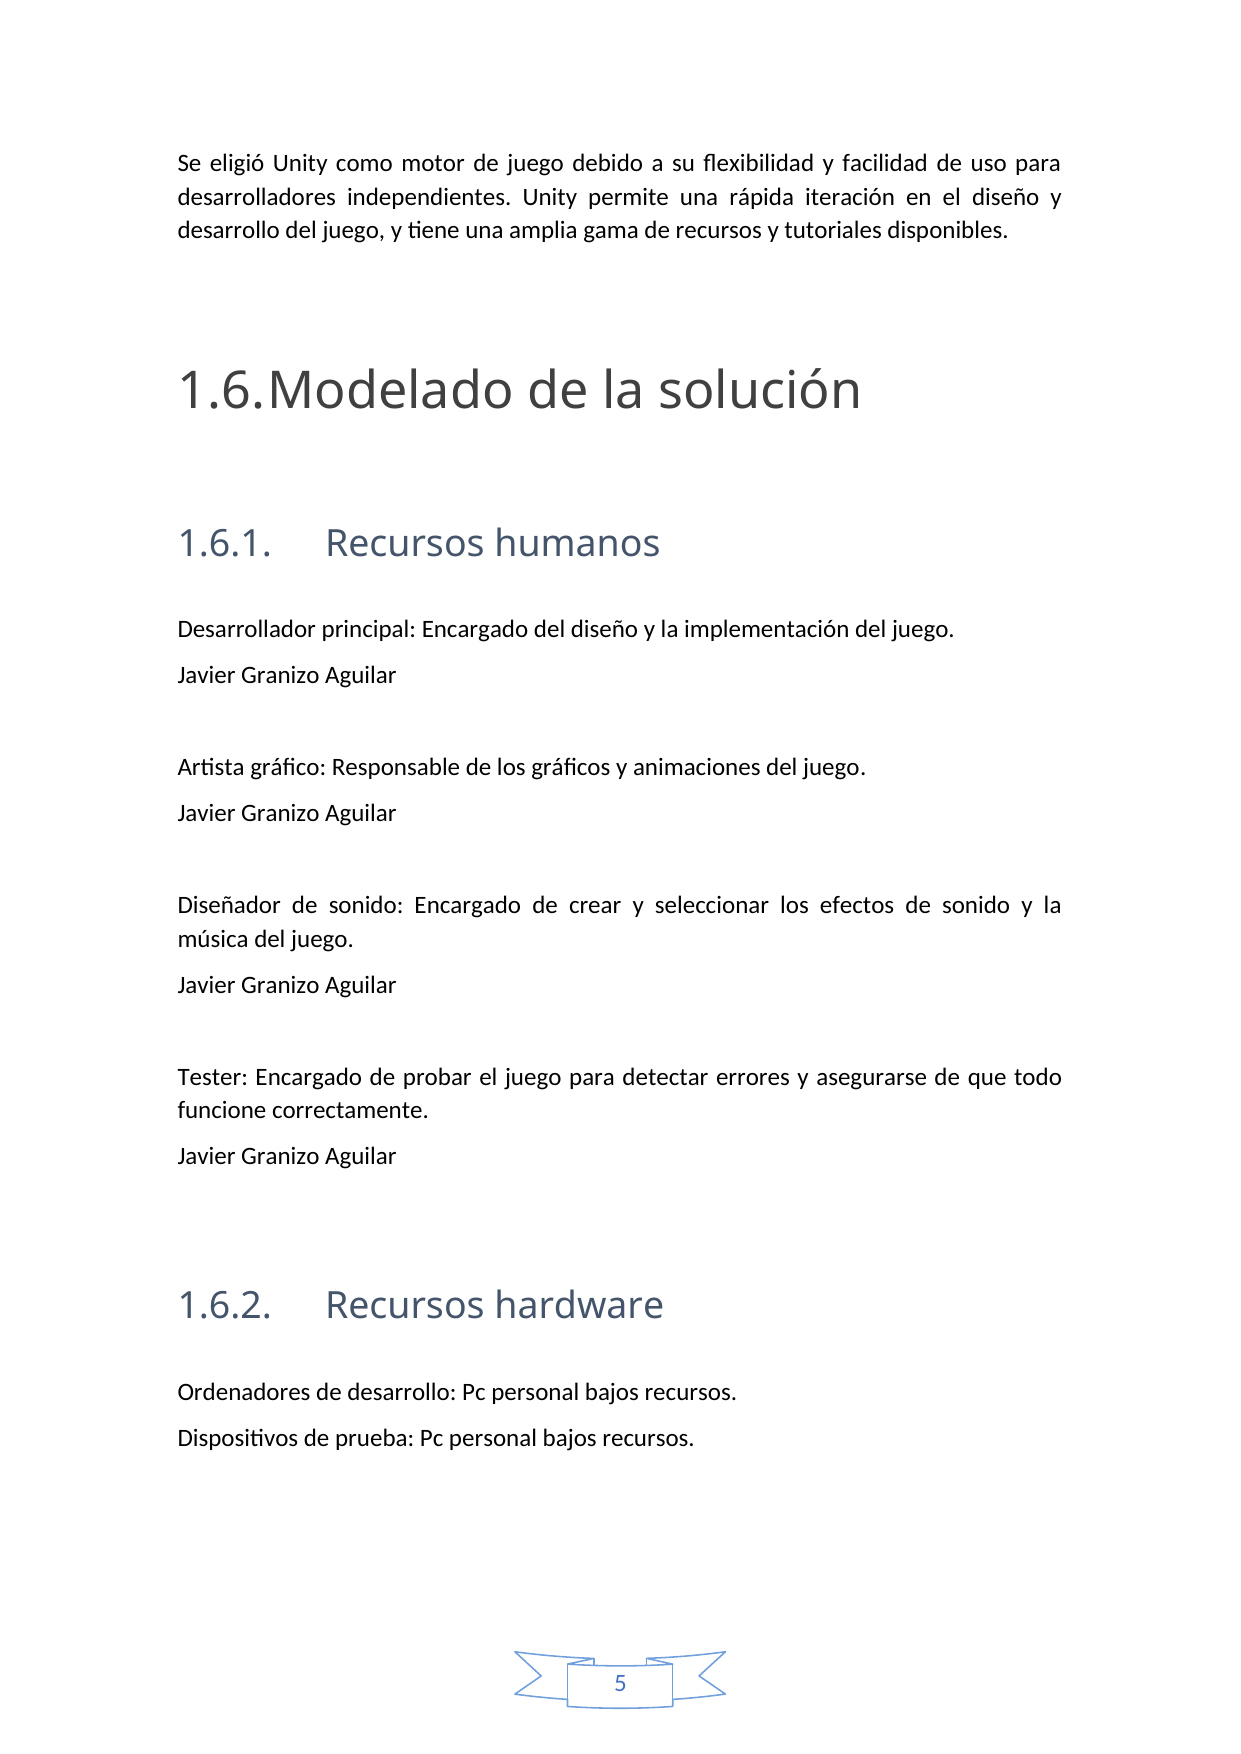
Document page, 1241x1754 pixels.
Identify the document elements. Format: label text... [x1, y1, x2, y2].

text Se eligió Unity como motor de juego debido a su flexibilidad y facilidad de uso para desarrolladores independientes. Unity permite una rápida iteración en el diseño y desarrollo del juego, y tiene una amplia gama de recursos y tutoriales disponibles. [177, 148, 1063, 245]
text Javier Granizo Aguilar [177, 797, 1063, 828]
text Ordenadores de desarrollo: Pc personal bajos recursos. [177, 1376, 1063, 1406]
text Diseñador de sonido: Encargado de crear y seleccionar los efectos de sonido y la música del juego. [177, 889, 1063, 953]
text Artista gráfico: Responsable de los gráficos y animaciones del juego. [177, 751, 1063, 782]
text Javier Granizo Aguilar [177, 1140, 1063, 1171]
text Tester: Encargado de probar el juego para detectar errores y asegurarse de que todo funcione correctamente. [177, 1061, 1063, 1125]
subtitle Modelado de la solución [177, 353, 1063, 424]
subtitle Recursos humanos [177, 516, 1063, 567]
subtitle Recursos hardware [177, 1278, 1063, 1329]
text Dispositivos de prueba: Pc personal bajos recursos. [177, 1422, 1063, 1452]
text Javier Granizo Aguilar [177, 659, 1063, 689]
text Javier Granizo Aguilar [177, 969, 1063, 999]
text Desarrollador principal: Encargado del diseño y la implementación del juego. [177, 613, 1063, 643]
